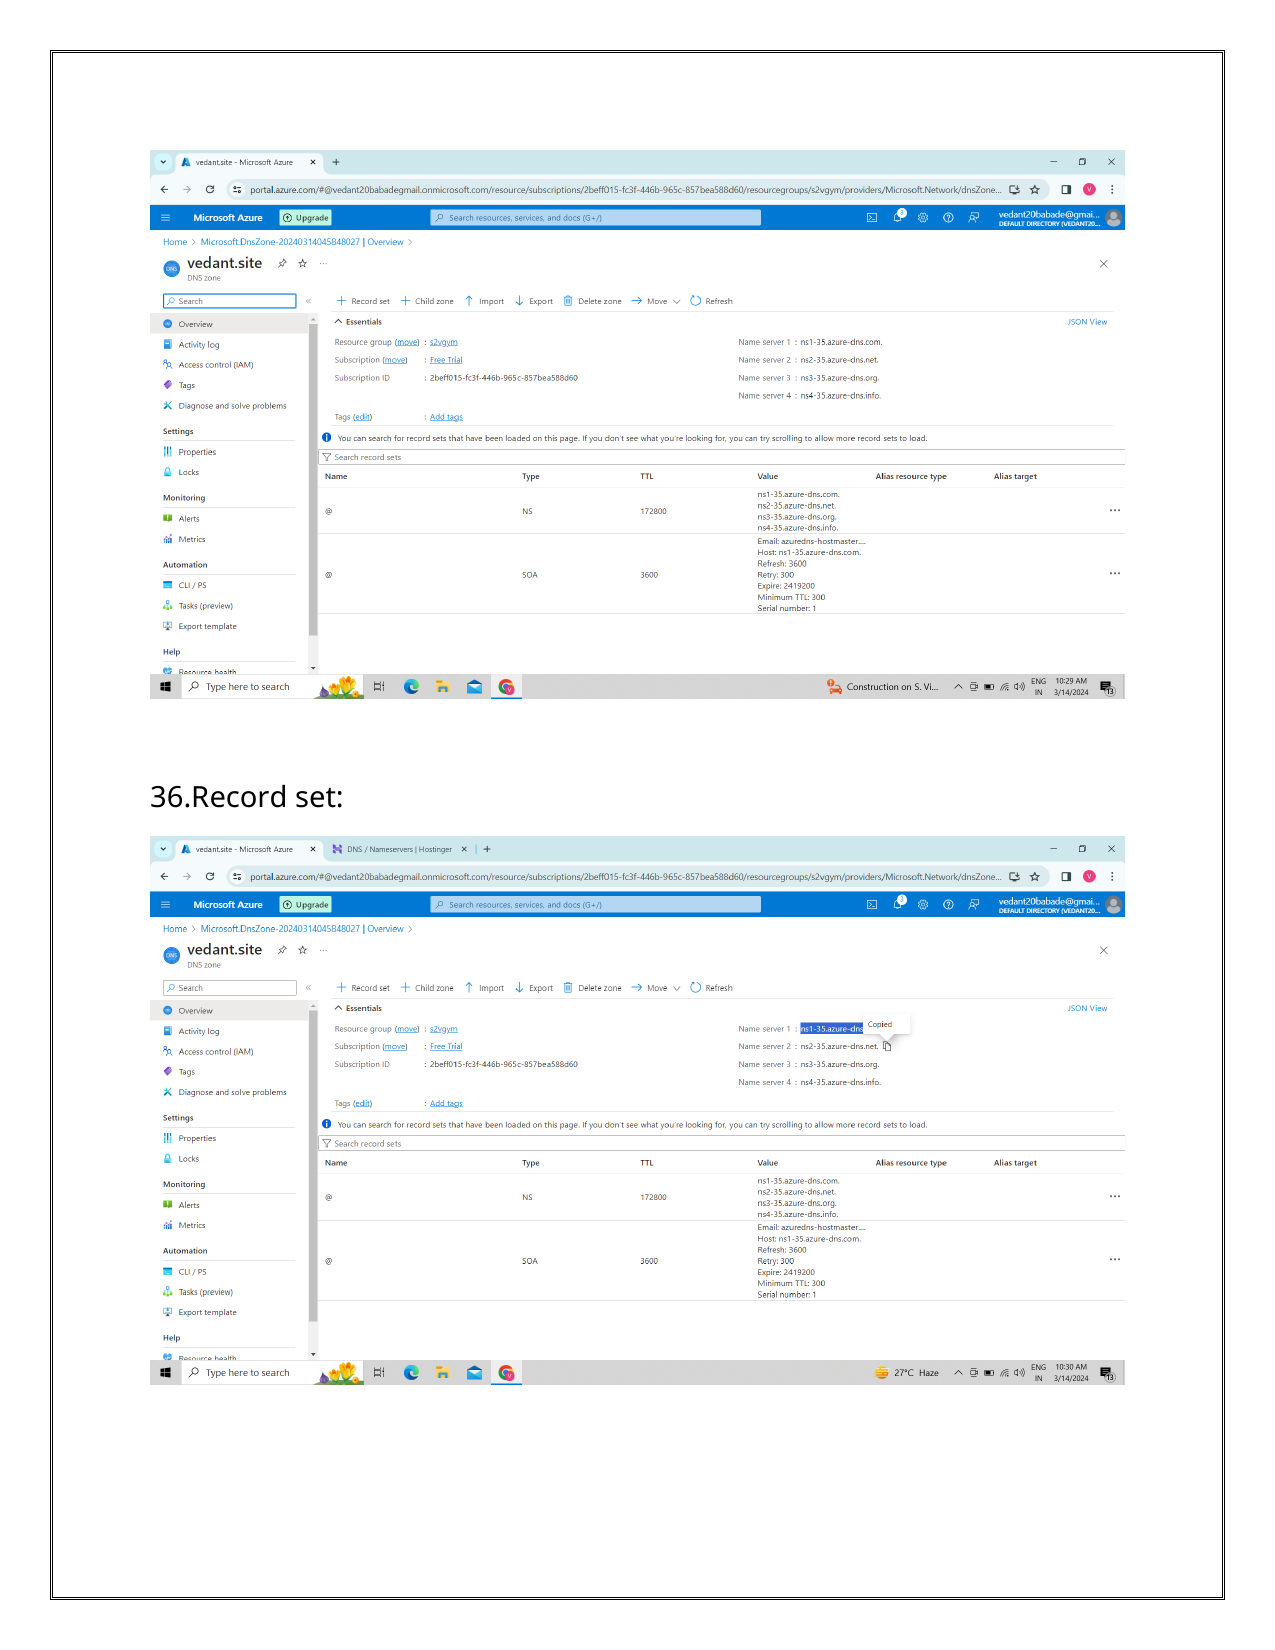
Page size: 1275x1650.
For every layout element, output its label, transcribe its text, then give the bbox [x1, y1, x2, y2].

picture [150, 836, 1125, 1385]
picture [150, 150, 1125, 699]
text 36.Record set: [150, 777, 1125, 816]
